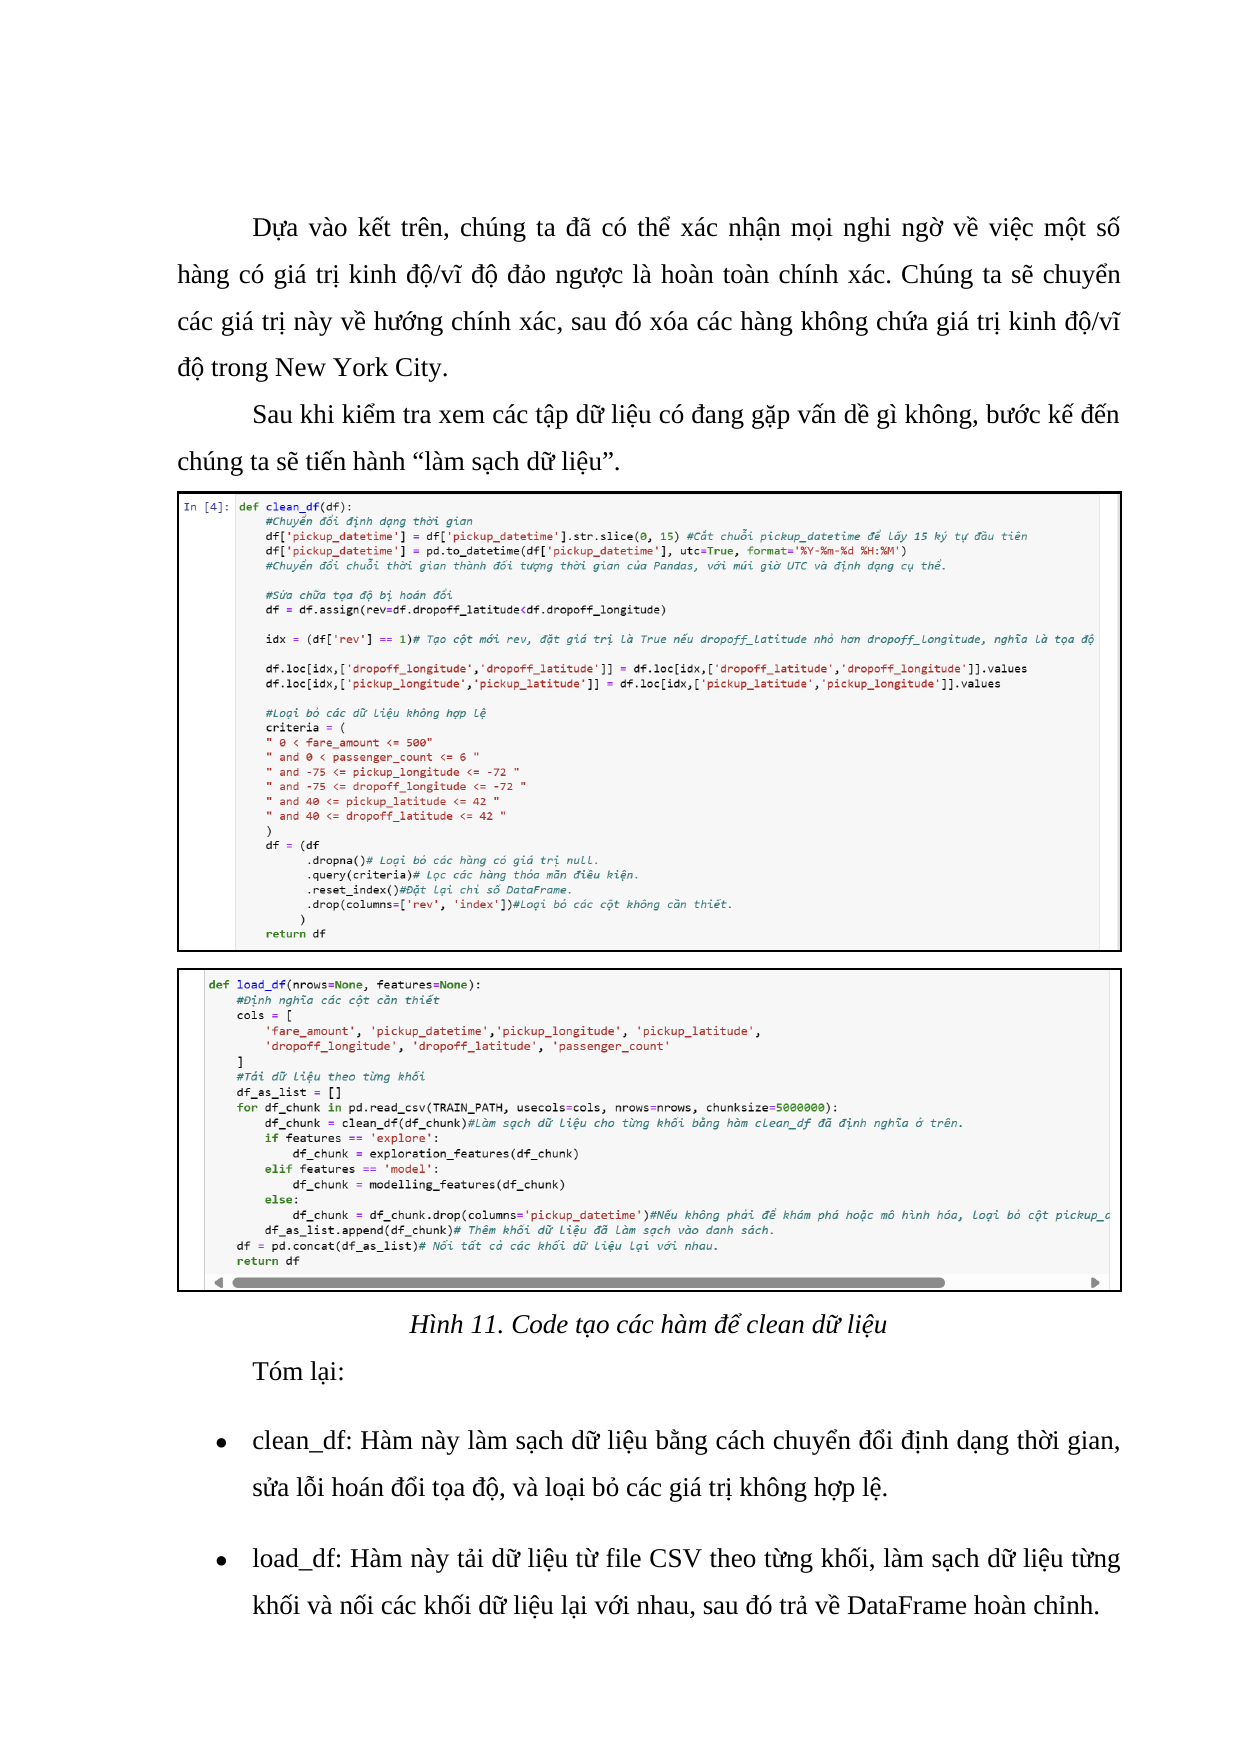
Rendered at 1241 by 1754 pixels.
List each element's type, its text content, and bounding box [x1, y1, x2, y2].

list clean_df: Hàm này làm sạch dữ liệu bằng cách chuyển đổi định dạng thời gian, sửa lỗi hoán đổi tọa độ, và loại bỏ các giá trị không hợp lệ. [214, 1424, 1122, 1502]
text Sau khi kiểm tra xem các tập dữ liệu có đang gặp vấn dề gì không, bước kế đến chúng ta sẽ tiến hành “làm sạch dữ liệu”. [177, 398, 1122, 476]
text Hình 11. Code tạo các hàm để clean dữ liệu [177, 1308, 1122, 1339]
picture [179, 494, 1120, 950]
text Dựa vào kết trên, chúng ta đã có thể xác nhận mọi nghi ngờ về việc một số hàng có giá trị kinh độ/vĩ độ đảo ngược là hoàn toàn chính xác. Chúng ta sẽ chuyển các giá trị này về hướng chính xác, sau đó xóa các hàng không chứa giá trị kinh độ/vĩ độ trong New York City. [177, 211, 1122, 383]
list load_df: Hàm này tải dữ liệu từ file CSV theo từng khối, làm sạch dữ liệu từng khối và nối các khối dữ liệu lại với nhau, sau đó trả về DataFrame hoàn chỉnh. [214, 1542, 1122, 1620]
text Tóm lại: [177, 1354, 1122, 1386]
picture [179, 970, 1120, 1290]
